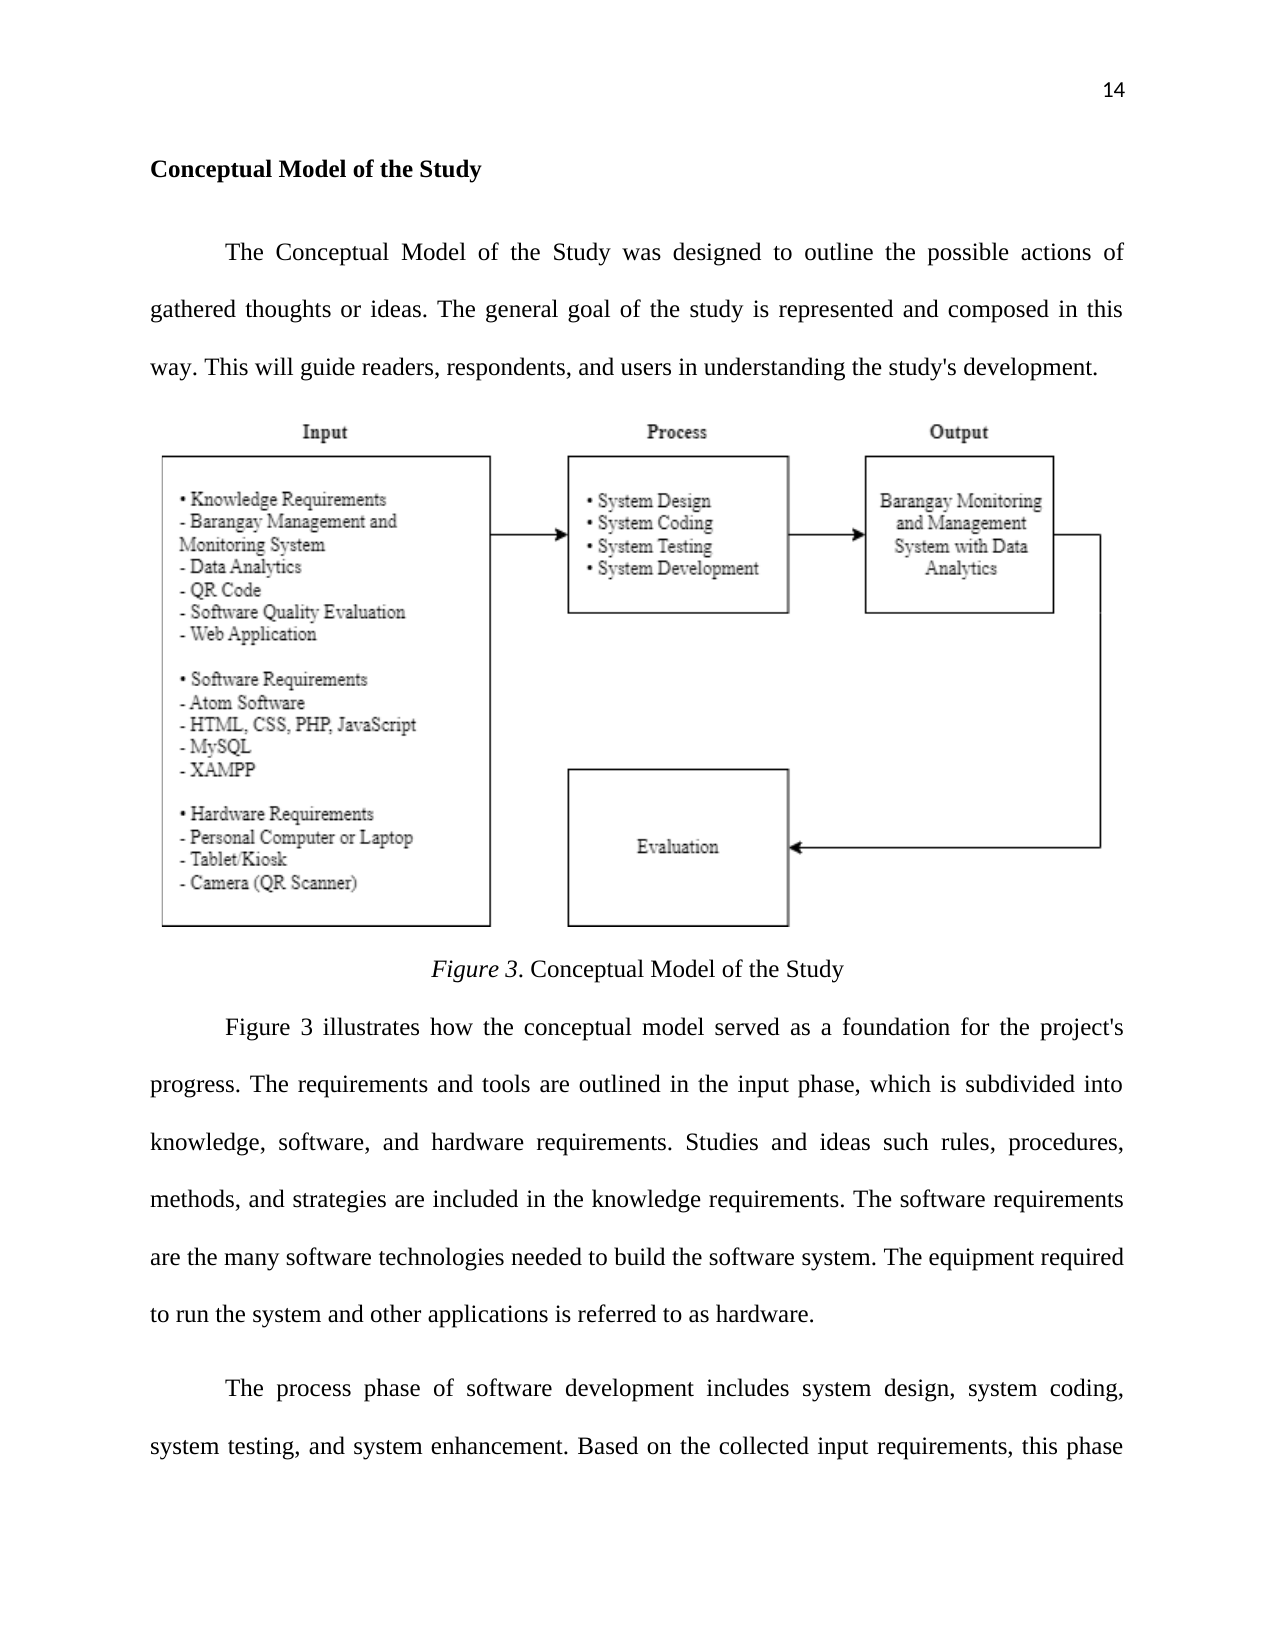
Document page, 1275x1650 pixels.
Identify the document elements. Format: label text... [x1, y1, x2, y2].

text Figure 3 illustrates how the conceptual model served as a foundation for the project's progress. The requirements and tools are outlined in the input phase, which is subdivided into knowledge, software, and hardware requirements. Studies and ideas such rules, procedures, methods, and strategies are included in the knowledge requirements. The software requirements are the many software technologies needed to build the software system. The equipment required to run the system and other applications is referred to as hardware. [150, 1012, 1125, 1328]
text The Conceptual Model of the Study was designed to outline the possible actions of gathered thoughts or ideas. The general goal of the study is represented and composed in this way. This will guide readers, respondents, and users in understanding the study's development. [150, 237, 1125, 380]
subtitle Conceptual Model of the Study [150, 154, 1125, 183]
picture [161, 409, 1114, 927]
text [150, 1373, 1125, 1460]
text Figure 3. Conceptual Model of the Study [150, 954, 1125, 983]
